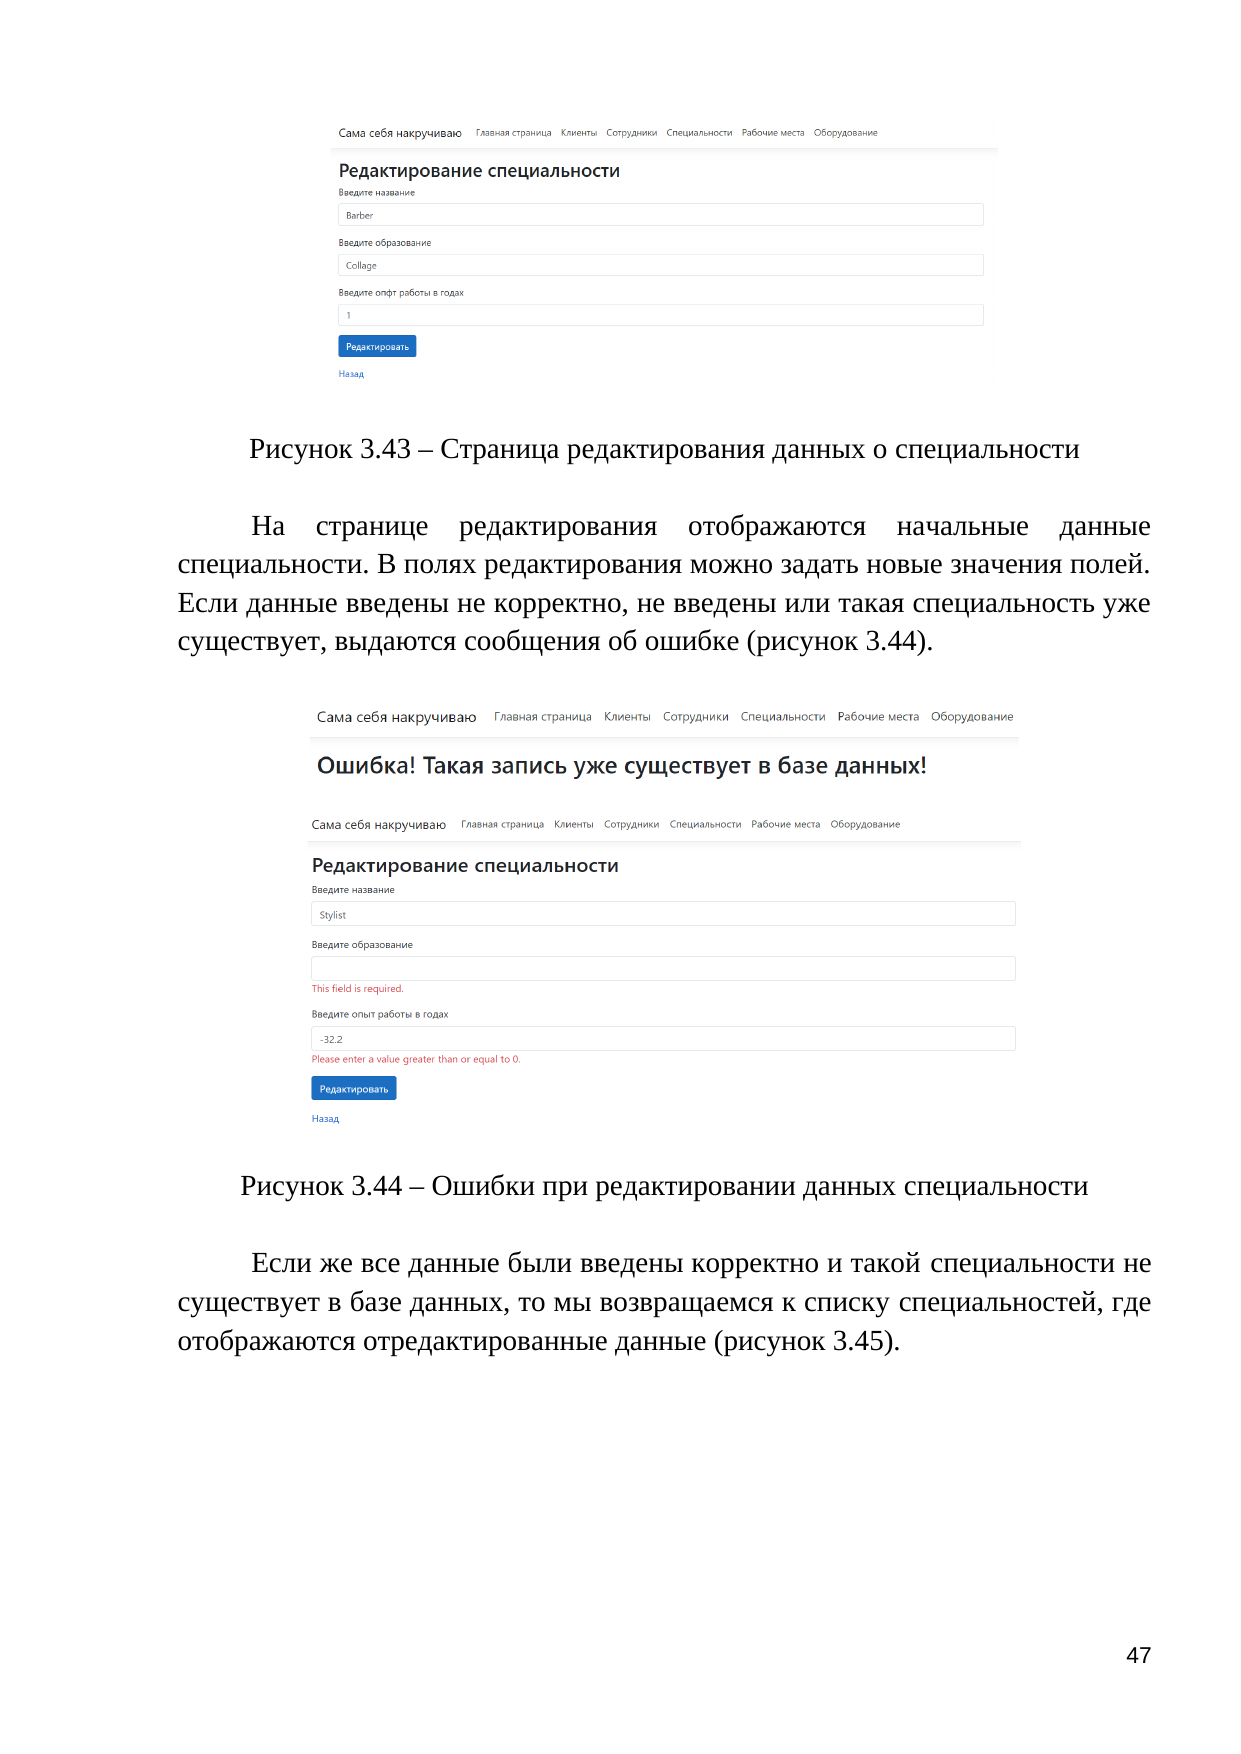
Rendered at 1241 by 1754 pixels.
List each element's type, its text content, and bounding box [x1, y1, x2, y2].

picture [307, 816, 1022, 1127]
text Рисунок 3.44 – Ошибки при редактировании данных специальности [177, 1168, 1152, 1202]
text На странице редактирования отображаются начальные данные специальности. В полях редактирования можно задать новые значения полей. Если данные введены не корректно, не введены или такая специальность уже существует, выдаются сообщения об ошибке (рисунок 3.44). [177, 508, 1152, 657]
picture [310, 700, 1019, 813]
picture [330, 118, 999, 389]
text Рисунок 3.43 – Страница редактирования данных о специальности [177, 431, 1152, 464]
text Если же все данные были введены корректно и такой специальности не существует в базе данных, то мы возвращаемся к списку специальностей, где отображаются отредактированные данные (рисунок 3.45). [177, 1246, 1152, 1356]
